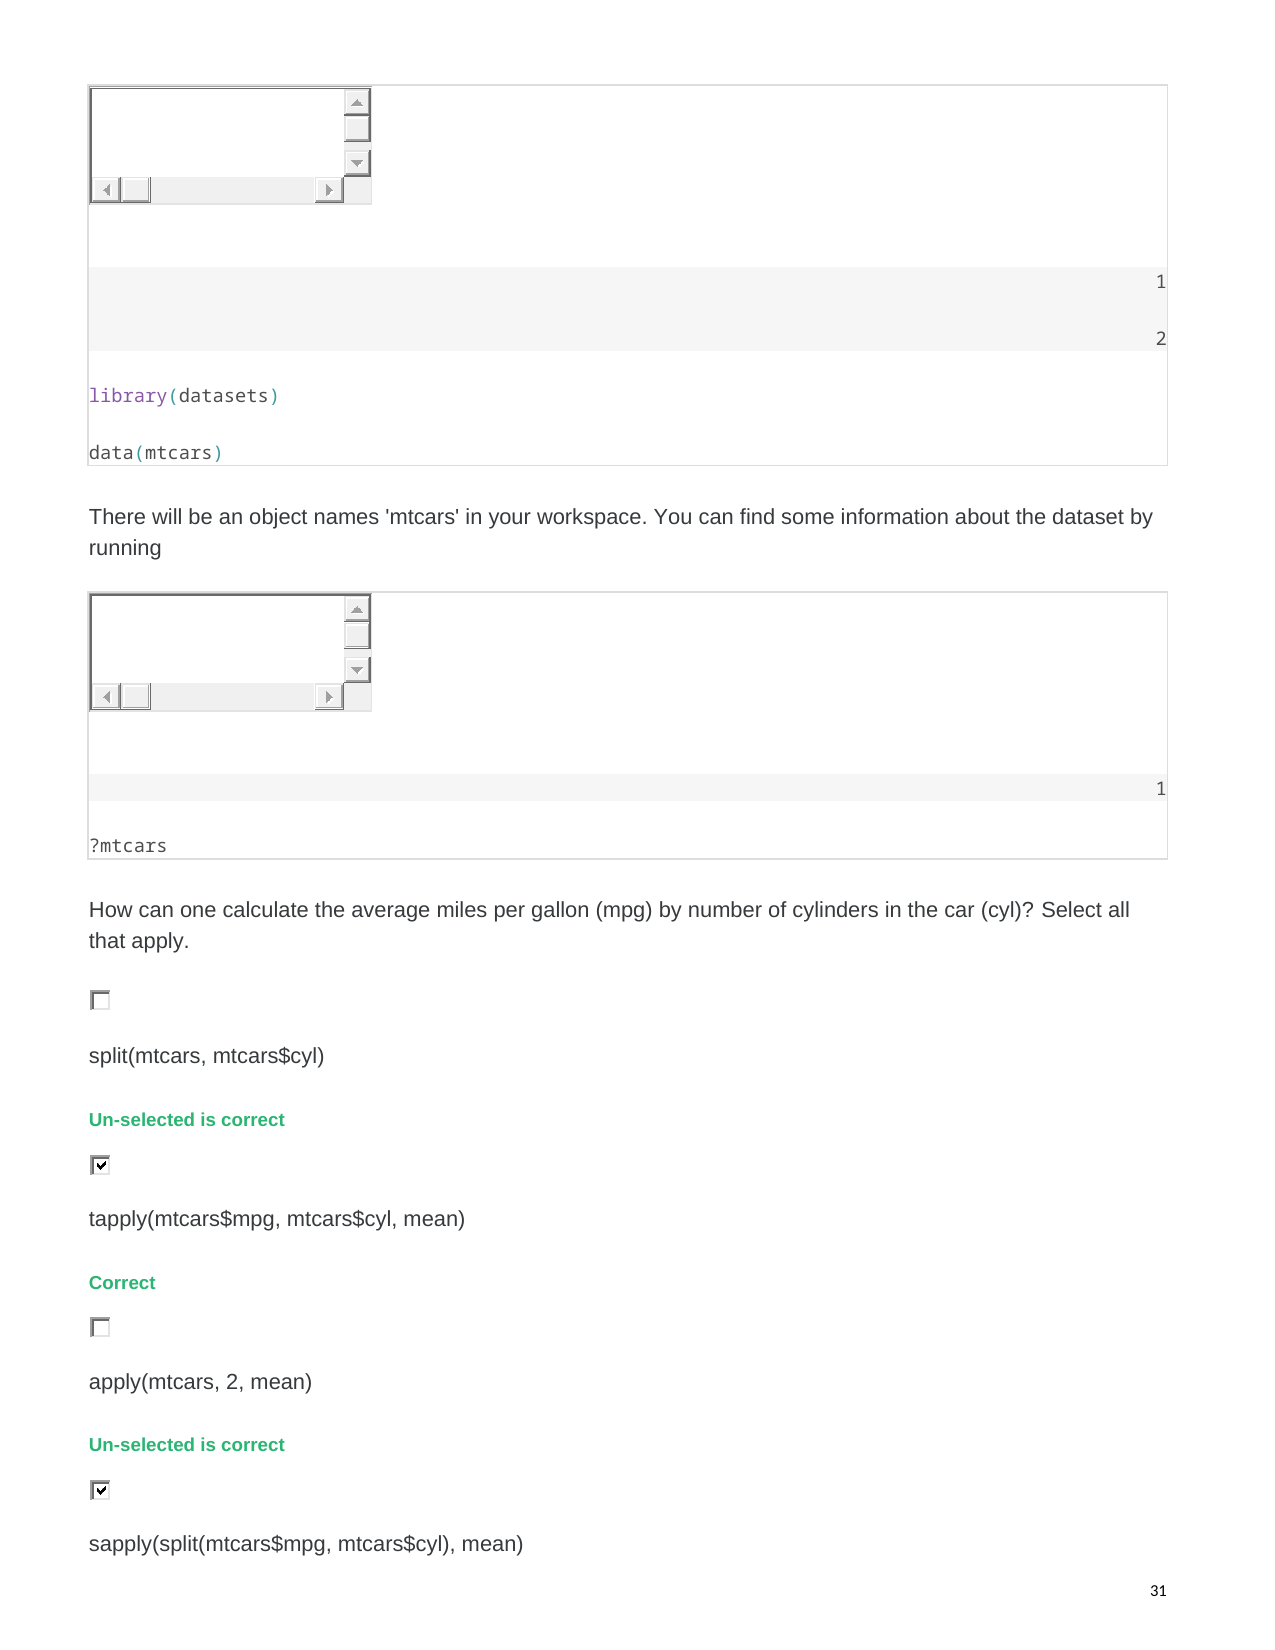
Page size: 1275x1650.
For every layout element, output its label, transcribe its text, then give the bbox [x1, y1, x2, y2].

text 1 [89, 774, 1167, 801]
text library(datasets) [89, 381, 1167, 408]
text 2 [89, 324, 1167, 351]
text There will be an object names 'mtcars' in your workspace. You can find some information about the dataset by running [89, 497, 1167, 560]
text Correct [89, 1260, 1167, 1293]
text 1 [89, 267, 1167, 294]
text sapply(split(mtcars$mpg, mtcars$cyl), mean) [89, 1525, 1167, 1556]
text apply(mtcars, 2, mean) [89, 1363, 1167, 1394]
text How can one calculate the average miles per gallon (mpg) by number of cylinders in the car (cyl)? Select all that apply. [89, 891, 1167, 953]
text ?mtcars [89, 831, 1167, 858]
text data(mtcars) [89, 438, 1167, 465]
text Un-selected is correct [89, 1098, 1167, 1131]
text split(mtcars, mtcars$cyl) [89, 1037, 1167, 1069]
text Un-selected is correct [89, 1423, 1167, 1456]
text tapply(mtcars$mpg, mtcars$cyl, mean) [89, 1200, 1167, 1231]
